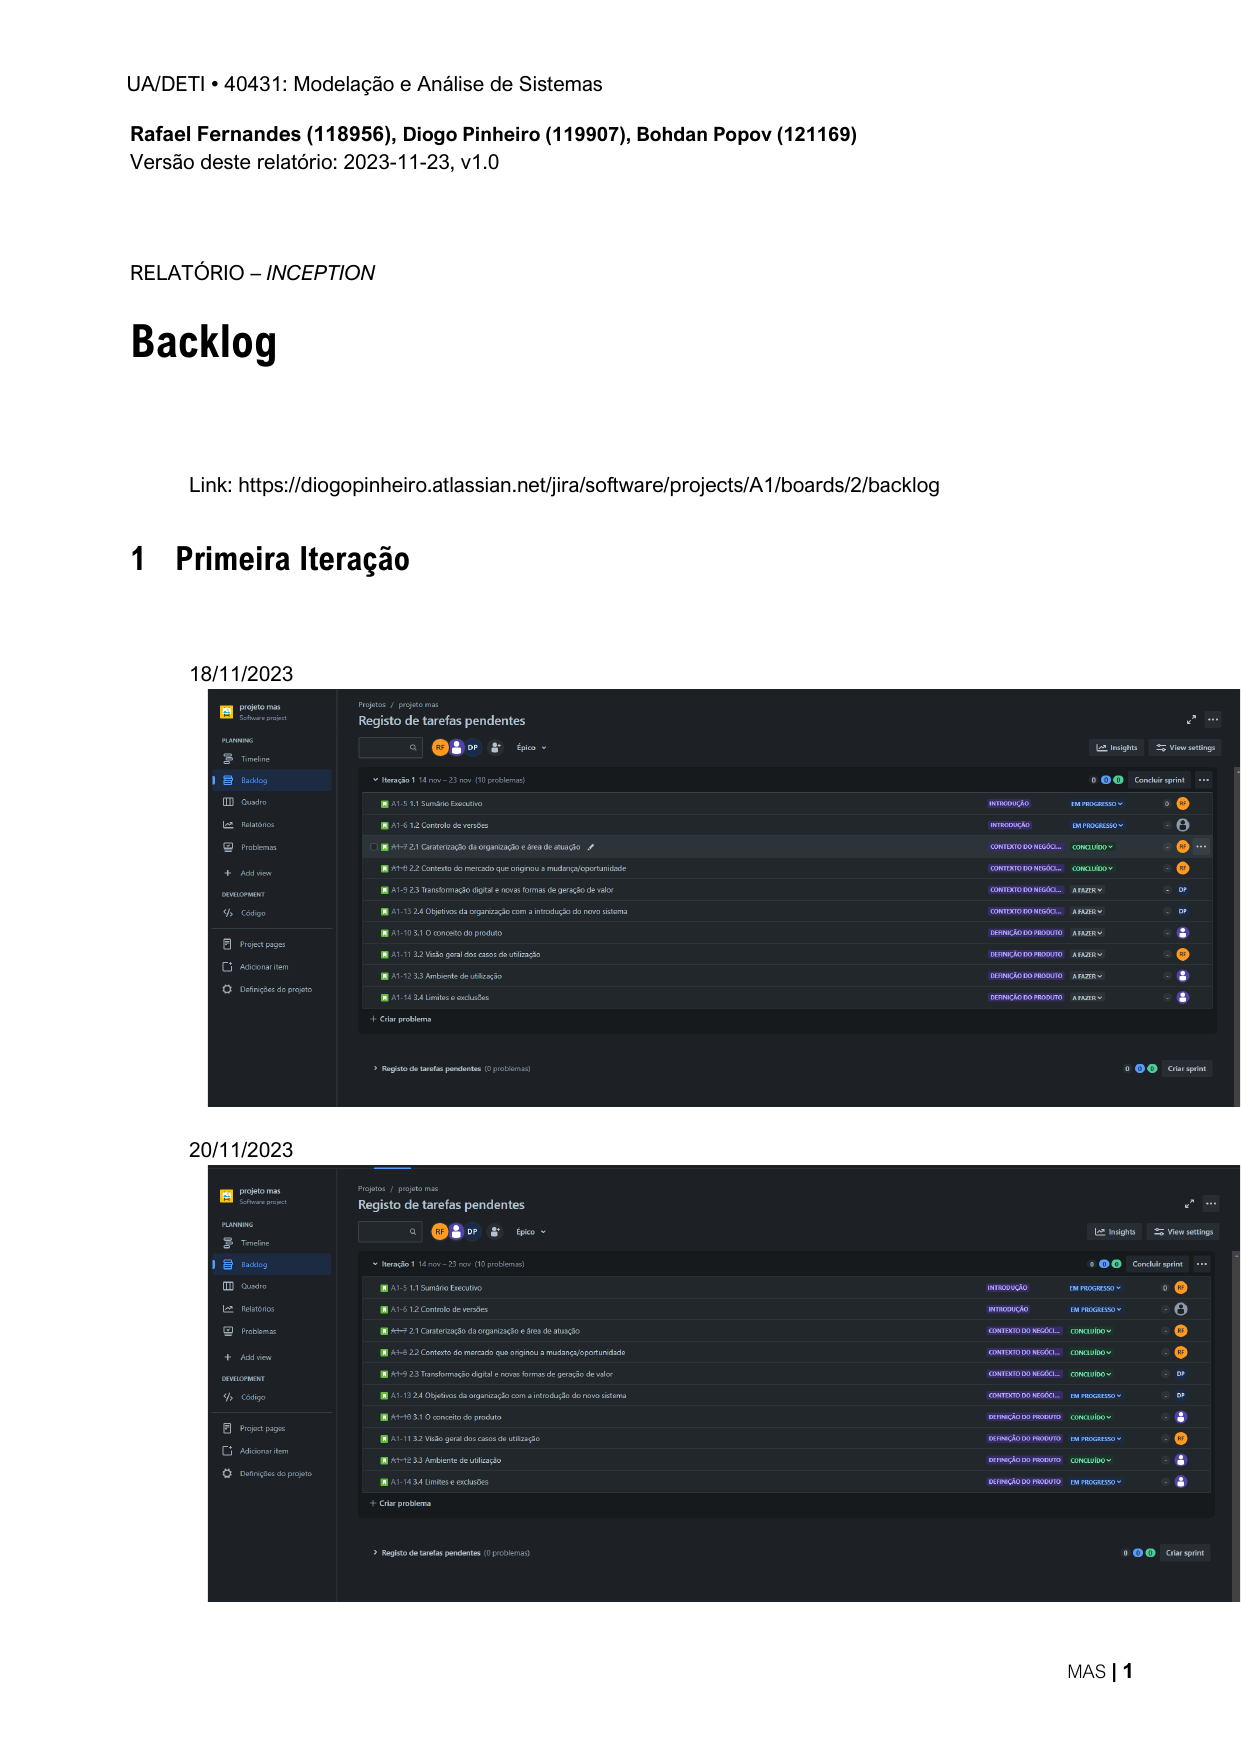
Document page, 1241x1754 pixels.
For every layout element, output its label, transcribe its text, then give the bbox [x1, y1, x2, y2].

text RELATÓRIO – INCEPTION [130, 260, 1134, 285]
text 18/11/2023 [189, 661, 1134, 687]
text 20/11/2023 [189, 1137, 1134, 1162]
text Rafael Fernandes (118956), Diogo Pinheiro (119907), Bohdan Popov (121169) [130, 121, 1134, 146]
text Versão deste relatório: 2023-11-23, v1.0 [130, 149, 1134, 174]
subtitle Primeira Iteração [130, 537, 1075, 578]
title Backlog [130, 312, 1075, 368]
text Link: https://diogopinheiro.atlassian.net/jira/software/projects/A1/boards/2/backlog [189, 472, 1134, 497]
